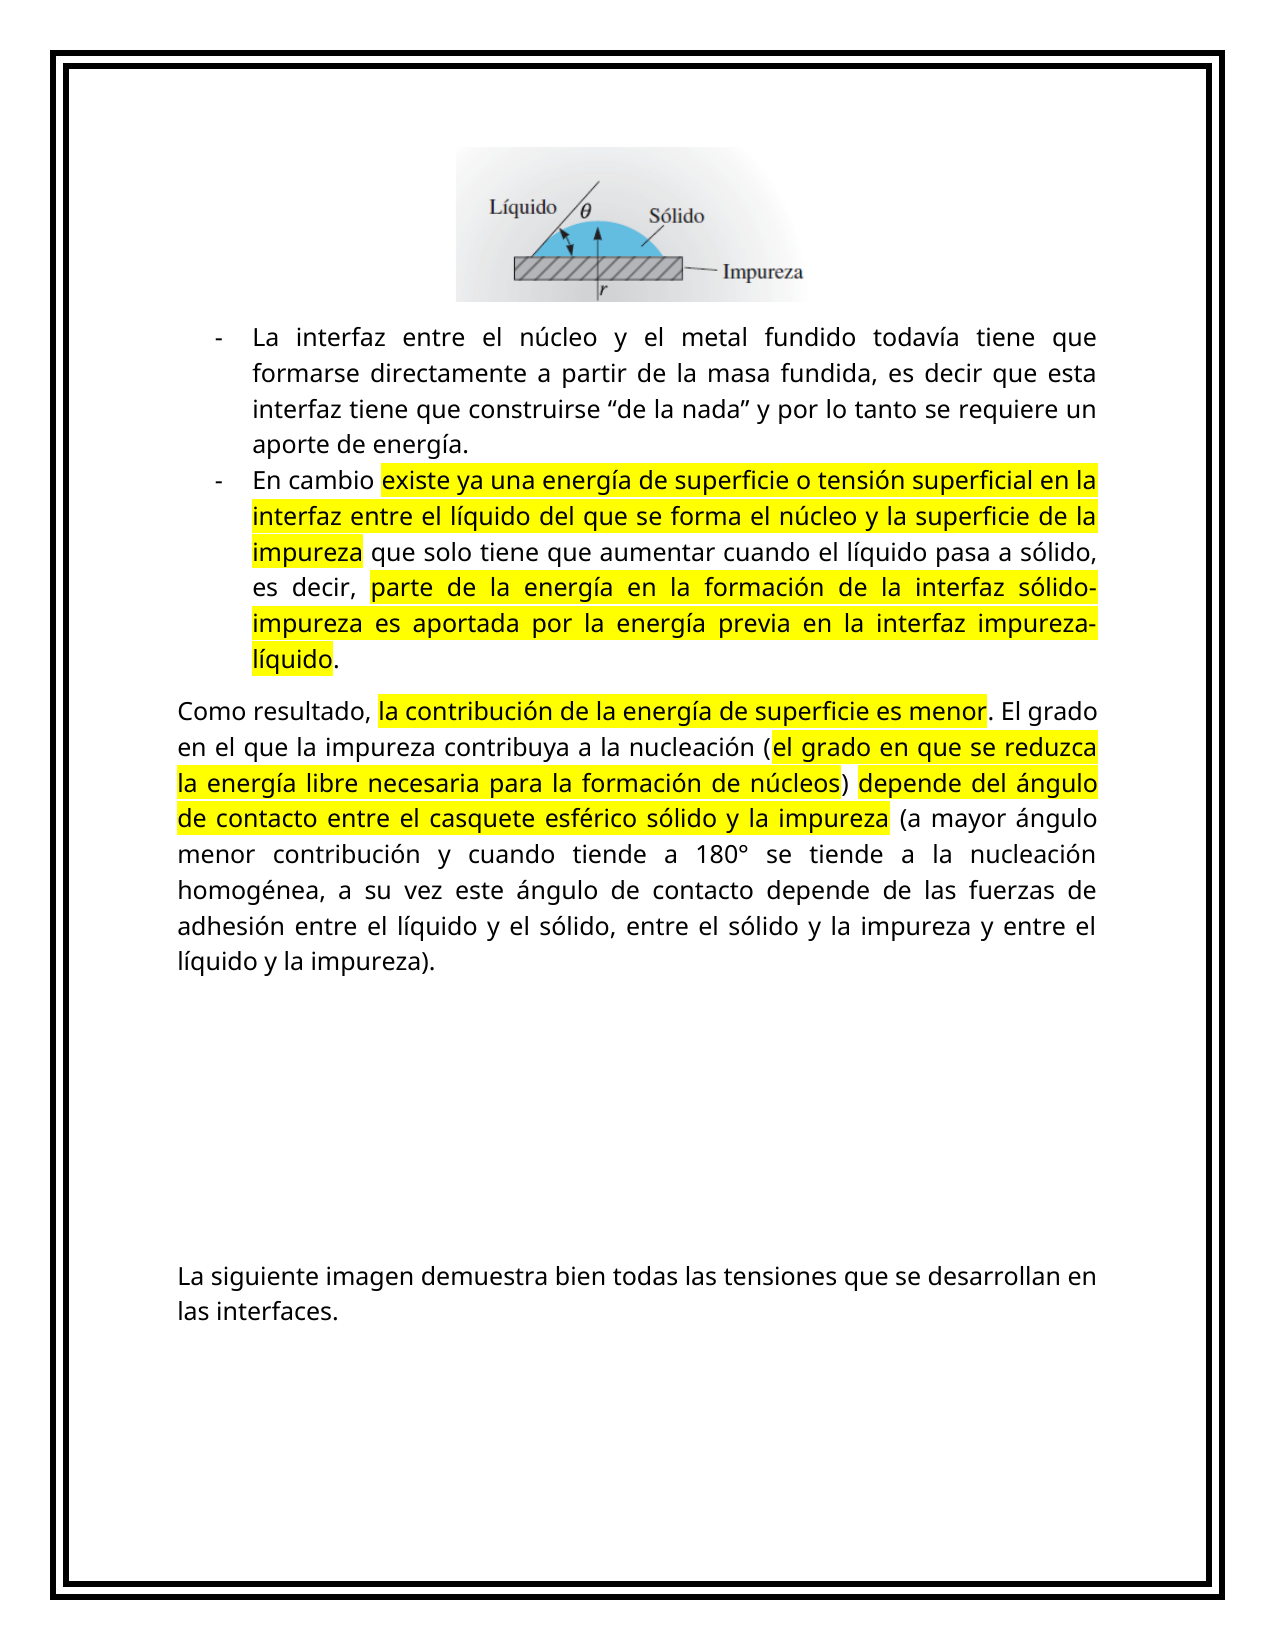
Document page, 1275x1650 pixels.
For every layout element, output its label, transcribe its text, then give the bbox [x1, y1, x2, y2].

text La siguiente imagen demuestra bien todas las tensiones que se desarrollan en las interfaces. [177, 1258, 1098, 1328]
picture [455, 147, 820, 302]
text Como resultado, la contribución de la energía de superficie es menor. El grado en el que la impureza contribuya a la nucleación (el grado en que se reduzca la energía libre necesaria para la formación de núcleos) depende del ángulo de contacto entre el casquete esférico sólido y la impureza (a mayor ángulo menor contribución y cuando tiende a 180° se tiende a la nucleación homogénea, a su vez este ángulo de contacto depende de las fuerzas de adhesión entre el líquido y el sólido, entre el sólido y la impureza y entre el líquido y la impureza). [177, 694, 1098, 978]
list En cambio existe ya una energía de superficie o tensión superficial en la interfaz entre el líquido del que se forma el núcleo y la superficie de la impureza que solo tiene que aumentar cuando el líquido pasa a sólido, es decir, parte de la energía en la formación de la interfaz sólido-impureza es aportada por la energía previa en la interfaz impureza-líquido. [214, 463, 1098, 676]
list La interfaz entre el núcleo y el metal fundido todavía tiene que formarse directamente a partir de la masa fundida, es decir que esta interfaz tiene que construirse “de la nada” y por lo tanto se requiere un aporte de energía. [214, 320, 1098, 461]
